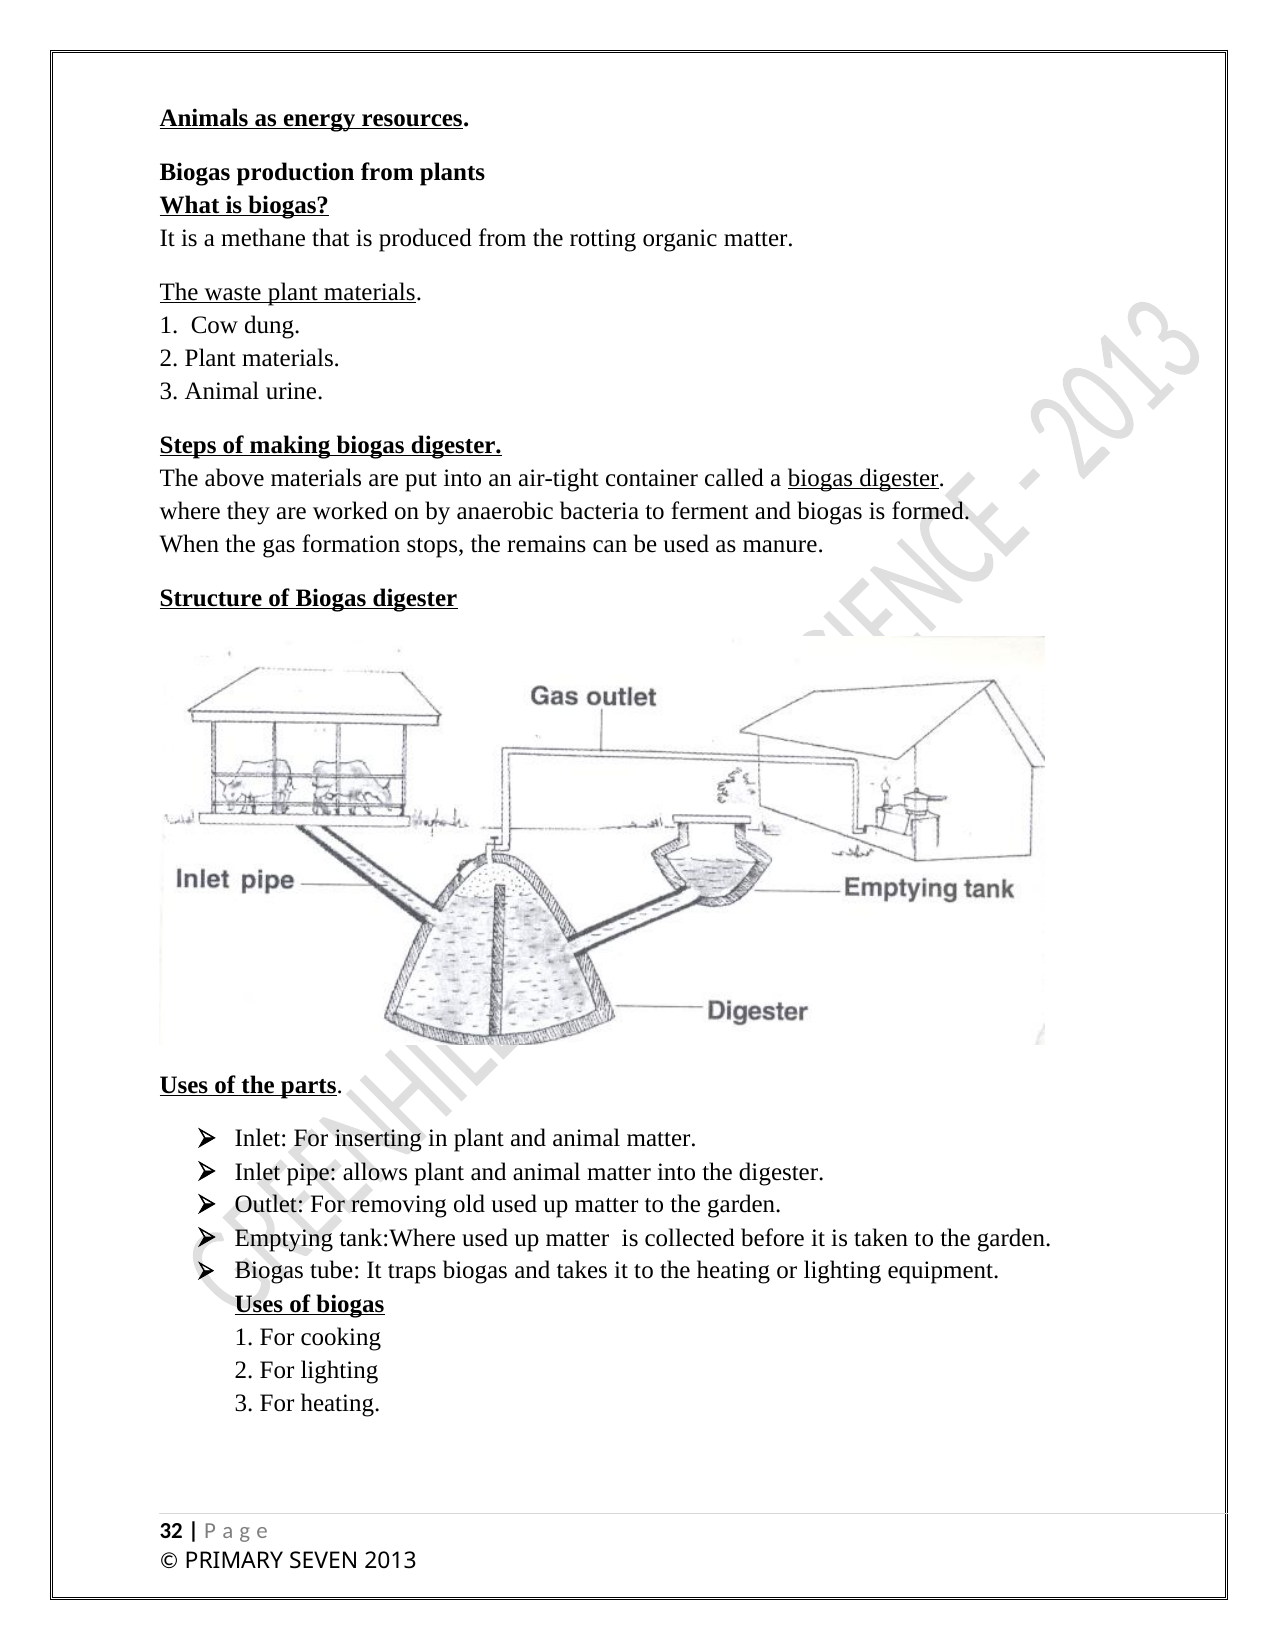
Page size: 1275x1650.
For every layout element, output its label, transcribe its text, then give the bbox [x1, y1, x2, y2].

text Animals as energy resources. [159, 103, 1225, 132]
text Steps of making biogas digester. The above materials are put into an air-tight container called a biogas digester. where they are worked on by anaerobic bacteria to ferment and biogas is formed. When the gas formation stops, the remains can be used as manure. [159, 430, 1225, 557]
text Uses of the parts. [159, 1070, 1225, 1098]
list Biogas tube: It traps biogas and takes it to the heating or lighting equipment. Uses of biogas 1. For cooking 2. For lighting 3. For heating. [197, 1256, 1225, 1449]
list Emptying tank:Where used up matter is collected before it is taken to the garden. [197, 1223, 1225, 1251]
text Biogas production from plants What is biogas? It is a methane that is produced from the rotting organic matter. [159, 157, 1225, 252]
picture [159, 636, 1045, 1045]
list Inlet pipe: allows plant and animal matter into the digester. [197, 1157, 1225, 1185]
list Inlet: For inserting in plant and animal matter. [197, 1123, 1225, 1152]
list Outlet: For removing old used up matter to the garden. [197, 1189, 1225, 1218]
text Structure of Biogas digester [159, 583, 1225, 611]
text The waste plant materials. 1. Cow dung. 2. Plant materials. 3. Animal urine. [159, 277, 1225, 404]
